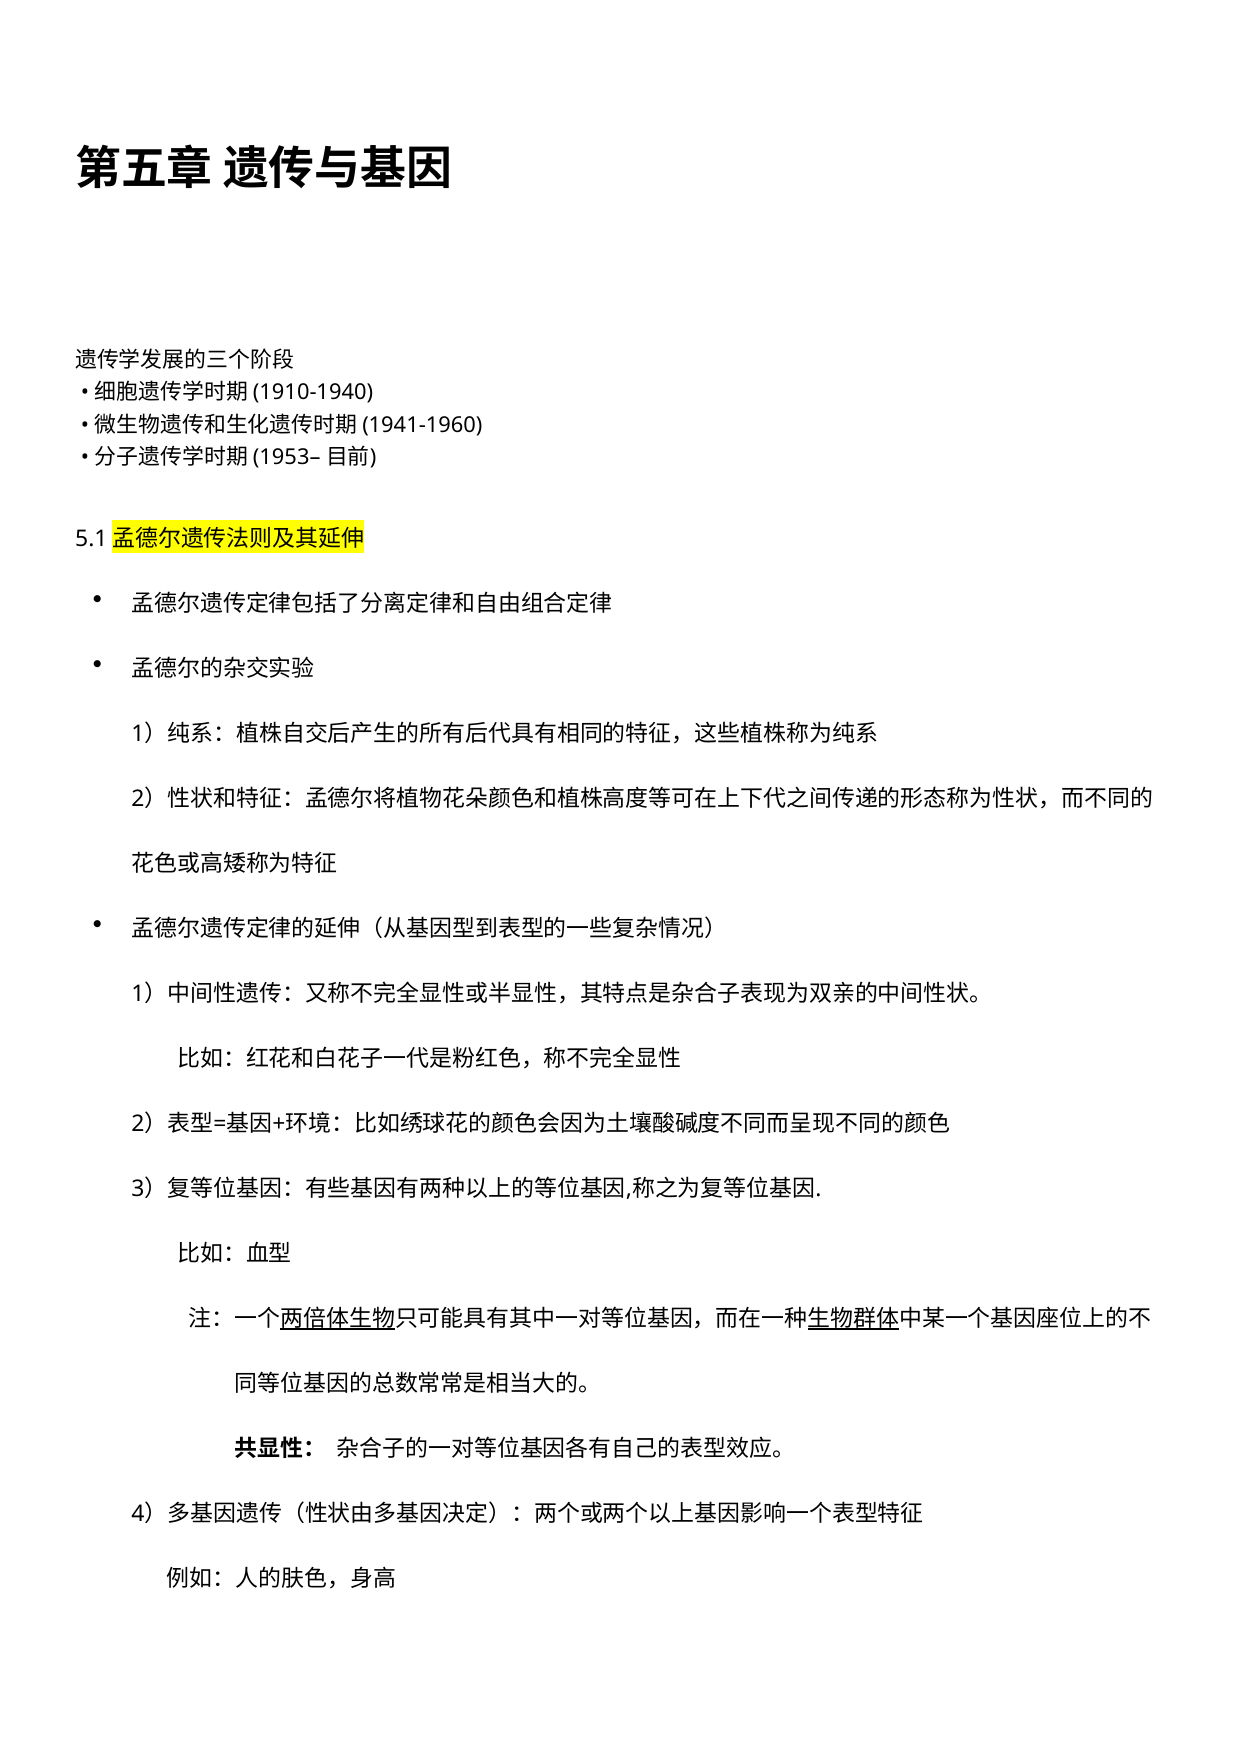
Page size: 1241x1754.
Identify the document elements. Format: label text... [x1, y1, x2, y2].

list 孟德尔的杂交实验 [94, 634, 1165, 699]
text 共显性： 杂合子的一对等位基因各有自己的表型效应。 [97, 1414, 1165, 1479]
text 2）表型=基因+环境：比如绣球花的颜色会因为土壤酸碱度不同而呈现不同的颜色 [131, 1089, 1165, 1154]
text 1）纯系：植株自交后产生的所有后代具有相同的特征，这些植株称为纯系 [131, 699, 1165, 764]
text 注：一个两倍体生物只可能具有其中一对等位基因，而在一种生物群体中某一个基因座位上的不 [97, 1284, 1165, 1349]
text 同等位基因的总数常常是相当大的。 [97, 1349, 1165, 1414]
text 1）中间性遗传：又称不完全显性或半显性，其特点是杂合子表现为双亲的中间性状。 [131, 959, 1165, 1024]
text 比如：红花和白花子一代是粉红色，称不完全显性 [131, 1024, 1165, 1089]
text 5.1孟德尔遗传法则及其延伸 [75, 504, 1165, 569]
list 孟德尔遗传定律的延伸（从基因型到表型的一些复杂情况） [94, 894, 1165, 959]
text 4）多基因遗传（性状由多基因决定）：两个或两个以上基因影响一个表型特征 [131, 1479, 1165, 1544]
text 遗传学发展的三个阶段 [75, 342, 1165, 374]
text • 细胞遗传学时期 (1910-1940) [75, 374, 1165, 407]
subtitle 第五章 遗传与基因 [75, 116, 1165, 214]
text 3）复等位基因：有些基因有两种以上的等位基因,称之为复等位基因. [131, 1154, 1165, 1219]
text • 分子遗传学时期 (1953– 目前) [75, 439, 1165, 472]
text 2）性状和特征：孟德尔将植物花朵颜色和植株高度等可在上下代之间传递的形态称为性状，而不同的花色或高矮称为特征 [131, 764, 1165, 894]
text 比如：血型 [131, 1219, 1165, 1284]
text • 微生物遗传和生化遗传时期 (1941-1960) [75, 407, 1165, 439]
text 例如：人的肤色，身高 [75, 1544, 1165, 1609]
list 孟德尔遗传定律包括了分离定律和自由组合定律 [94, 569, 1165, 634]
